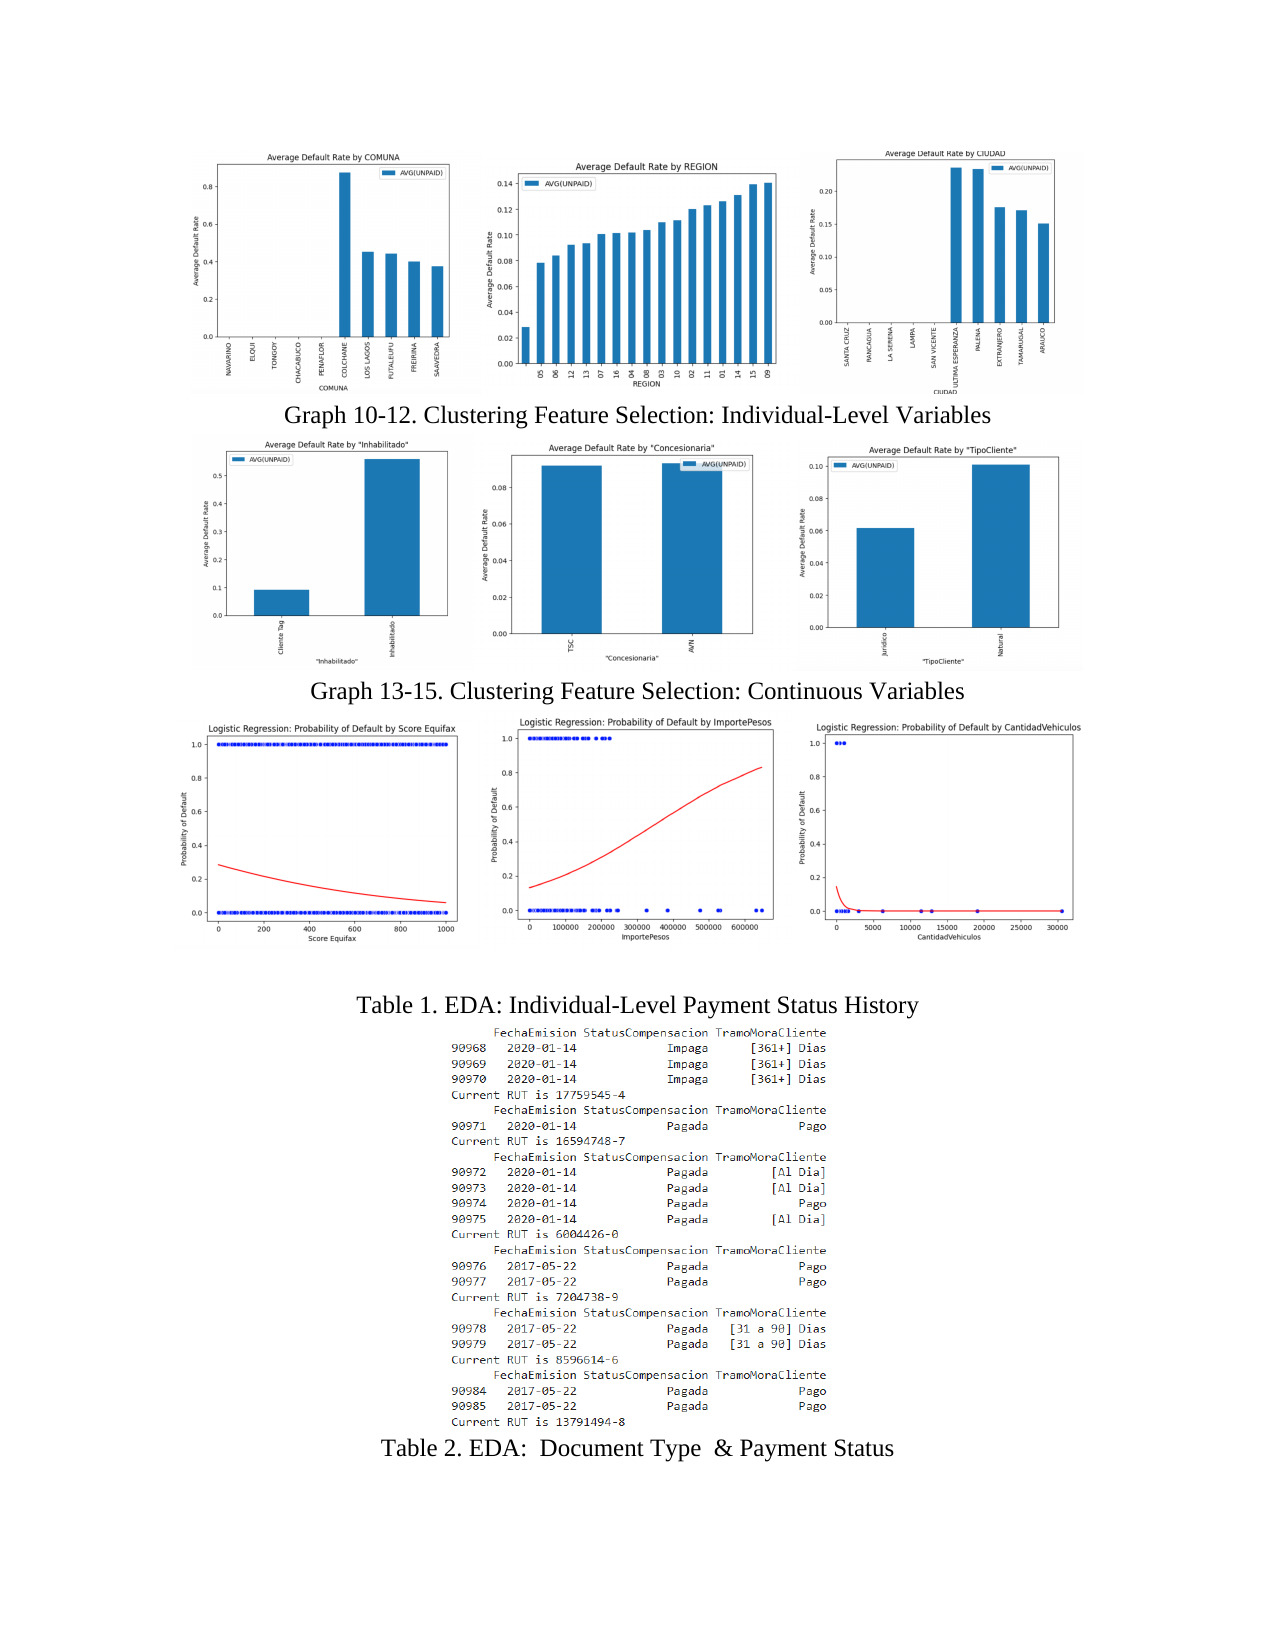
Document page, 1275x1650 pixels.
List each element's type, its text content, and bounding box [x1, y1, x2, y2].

picture [191, 434, 1084, 671]
text Table 1. EDA: Individual-Level Payment Status History [150, 990, 1125, 1019]
text Graph 13-15. Clustering Feature Selection: Continuous Variables [150, 676, 1125, 705]
picture [191, 150, 1084, 394]
text Graph 10-12. Clustering Feature Selection: Individual-Level Variables [150, 400, 1125, 428]
text Table 2. EDA: Document Type & Payment Status [150, 1433, 1125, 1462]
picture [447, 1025, 828, 1427]
picture [174, 711, 1101, 949]
